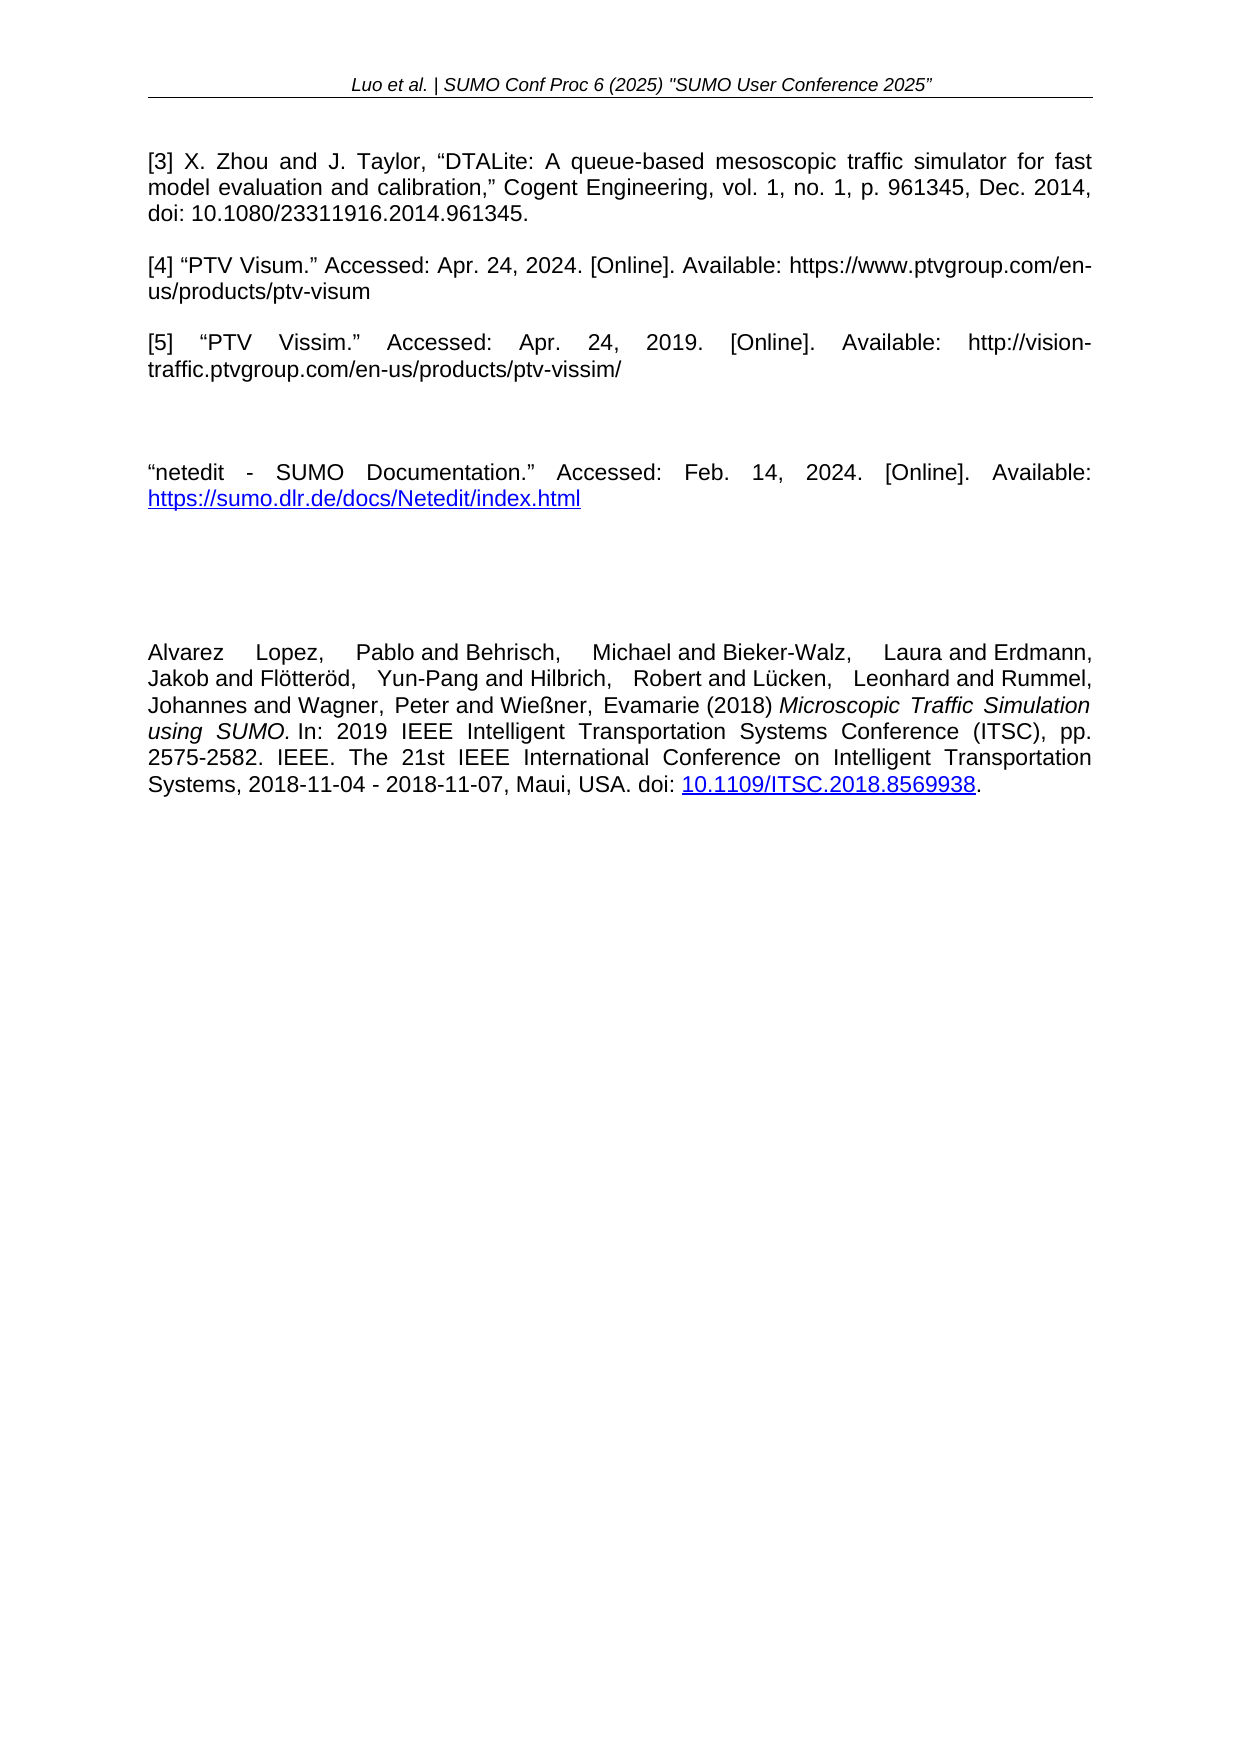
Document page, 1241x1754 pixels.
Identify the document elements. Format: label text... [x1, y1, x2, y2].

text Alvarez Lopez, Pablo and Behrisch, Michael and Bieker-Walz, Laura and Erdmann, Jakob and Flötteröd, Yun-Pang and Hilbrich, Robert and Lücken, Leonhard and Rummel, Johannes and Wagner, Peter and Wießner, Evamarie (2018) Microscopic Traffic Simulation using SUMO. In: 2019 IEEE Intelligent Transportation Systems Conference (ITSC), pp. 2575-2582. IEEE. The 21st IEEE International Conference on Intelligent Transportation Systems, 2018-11-04 - 2018-11-07, Maui, USA. doi: 10.1109/ITSC.2018.8569938. [148, 639, 1093, 797]
text [4] “PTV Visum.” Accessed: Apr. 24, 2024. [Online]. Available: https://www.ptvgroup.com/en-us/products/ptv-visum [148, 252, 1093, 304]
text [3] X. Zhou and J. Taylor, “DTALite: A queue-based mesoscopic traffic simulator for fast model evaluation and calibration,” Cogent Engineering, vol. 1, no. 1, p. 961345, Dec. 2014, doi: 10.1080/23311916.2014.961345. [148, 148, 1093, 227]
text [5] “PTV Vissim.” Accessed: Apr. 24, 2019. [Online]. Available: http://vision-traffic.ptvgroup.com/en-us/products/ptv-vissim/ [148, 329, 1093, 382]
text “netedit - SUMO Documentation.” Accessed: Feb. 14, 2024. [Online]. Available: https://sumo.dlr.de/docs/Netedit/index.html [148, 458, 1093, 511]
